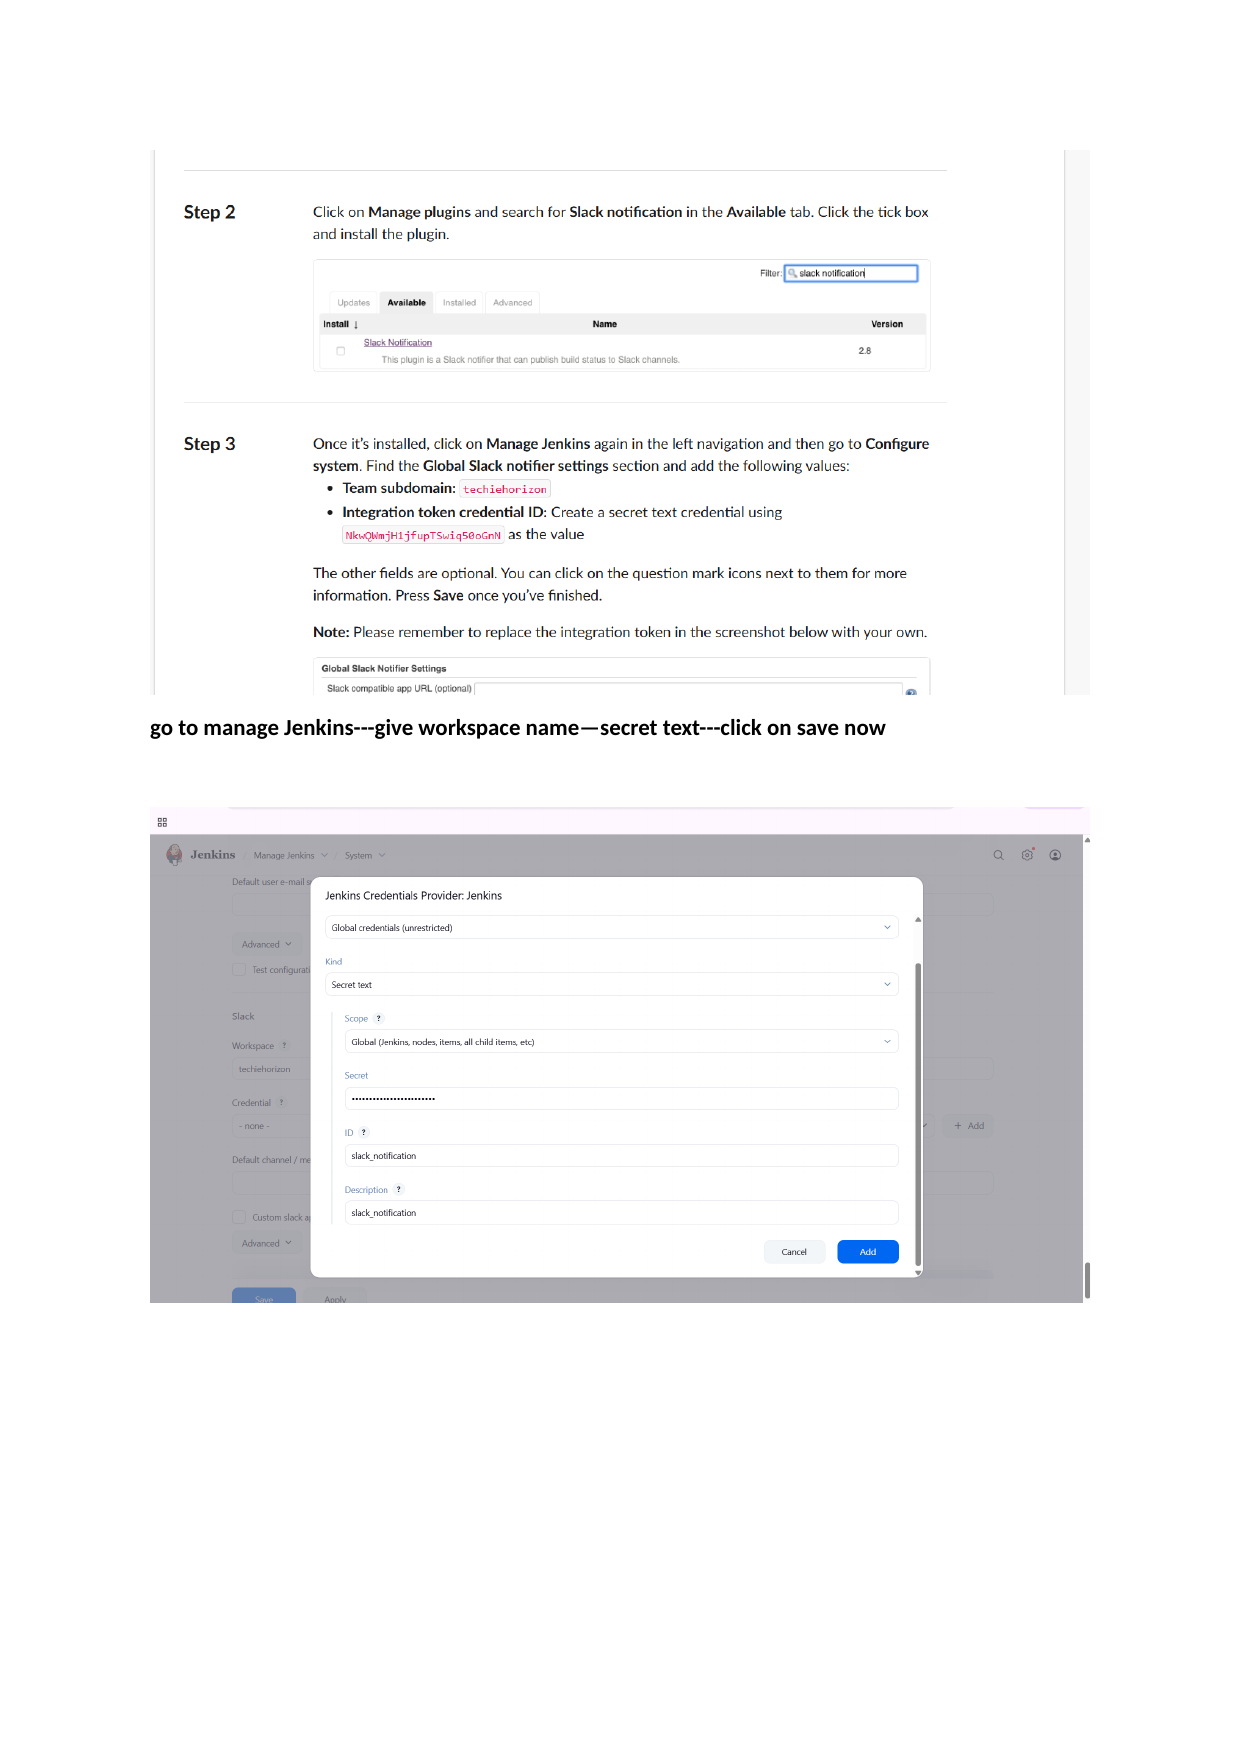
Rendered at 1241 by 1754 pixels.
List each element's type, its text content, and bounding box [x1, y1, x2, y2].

picture [150, 807, 1091, 1303]
picture [150, 150, 1091, 695]
text go to manage Jenkins---give workspace name—secret text---click on save now [150, 713, 1090, 741]
